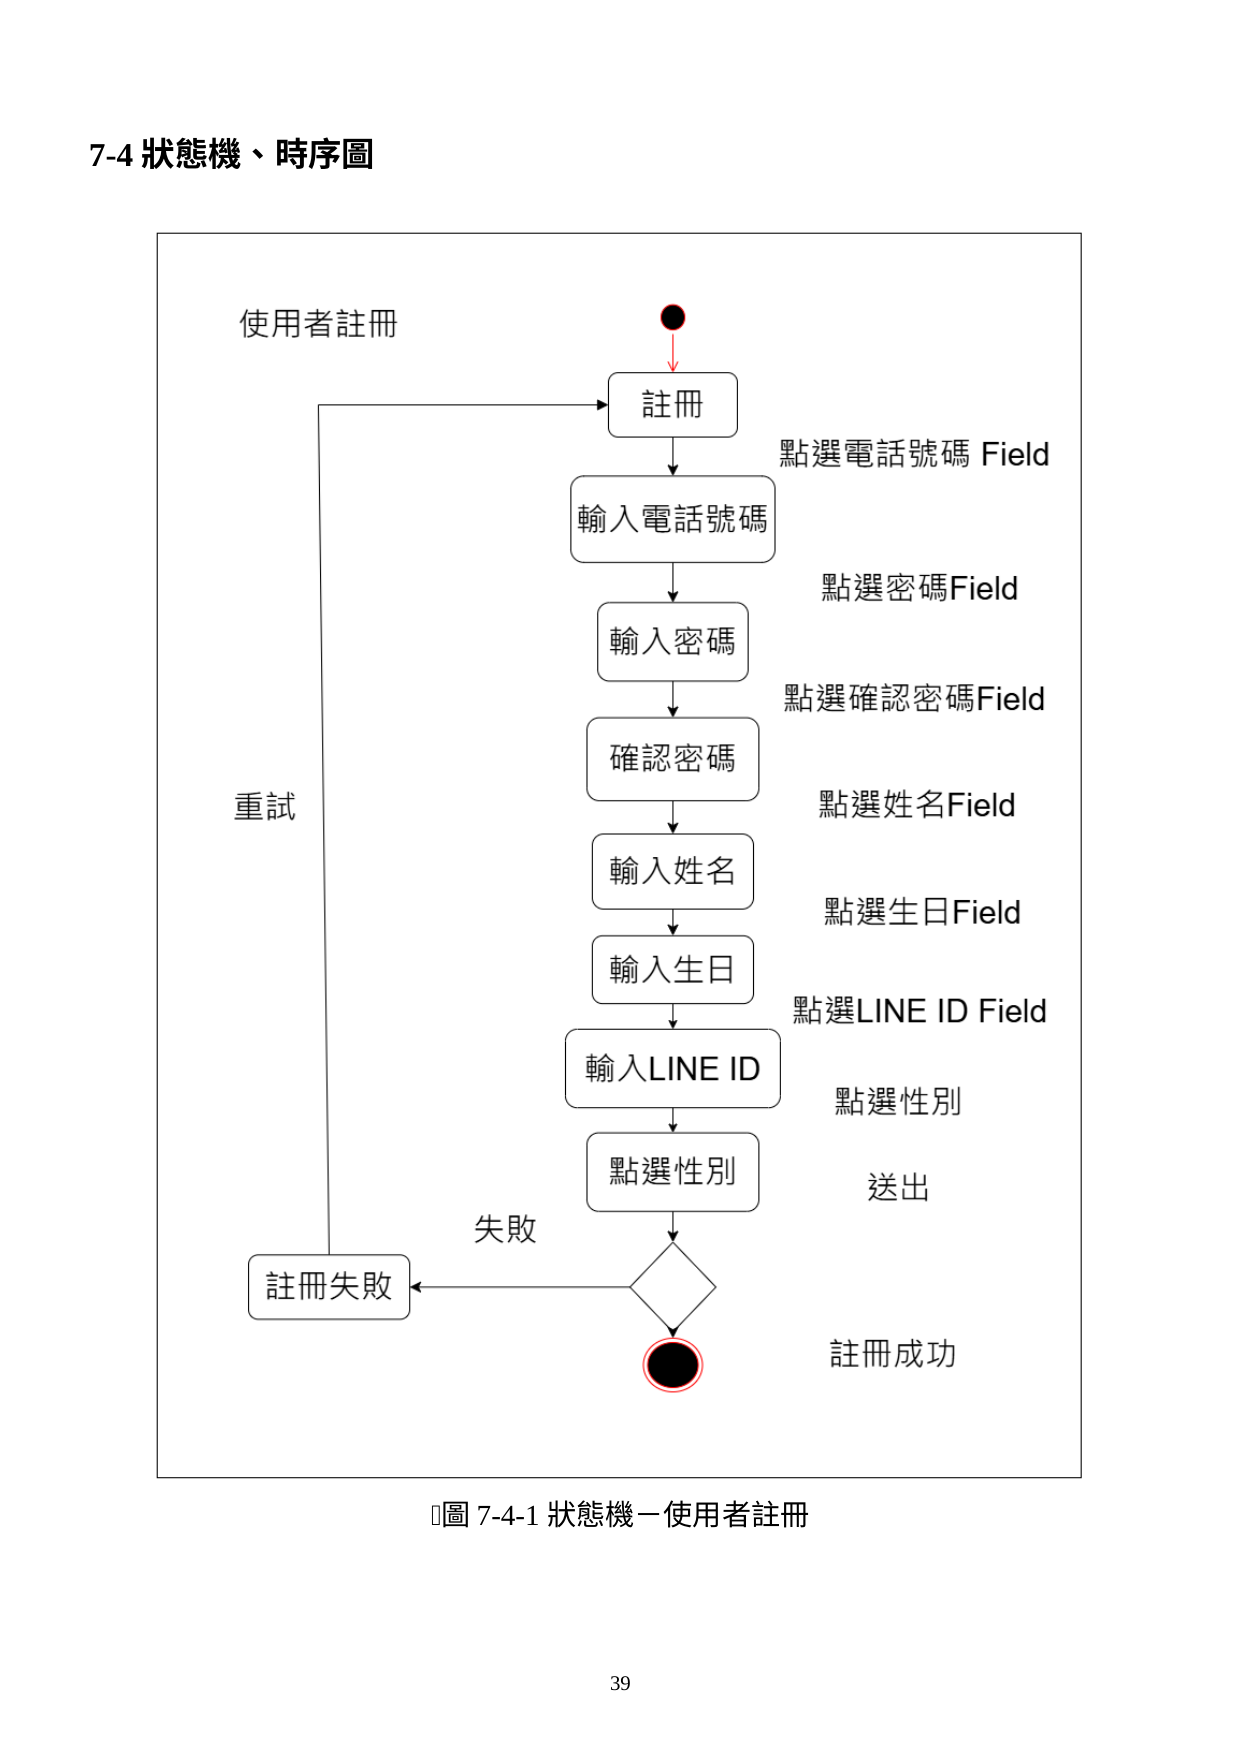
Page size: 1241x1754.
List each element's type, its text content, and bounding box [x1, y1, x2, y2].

text 圖7-4-1 狀態機－使用者註冊 [89, 1490, 1152, 1535]
text 7-4 狀態機、時序圖 [89, 107, 1152, 197]
picture [147, 222, 1114, 1489]
